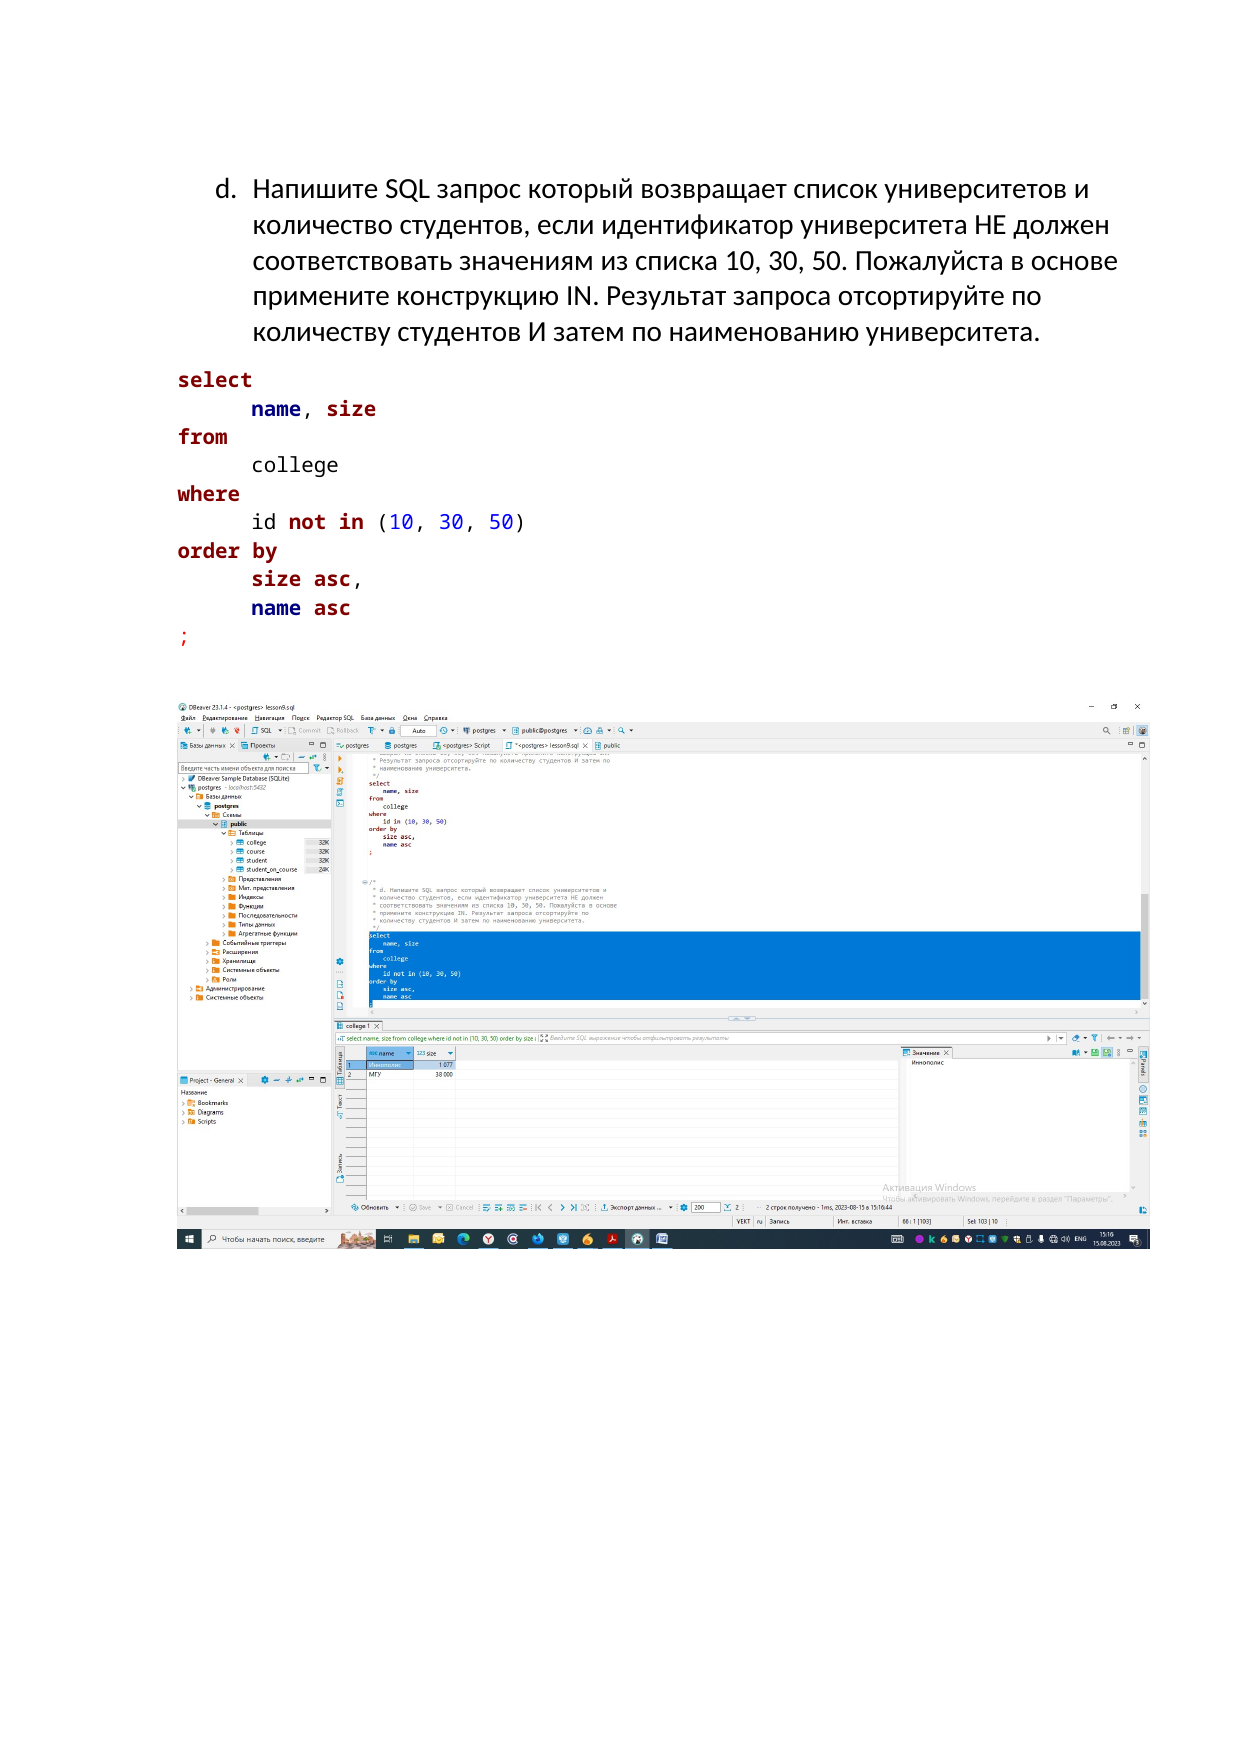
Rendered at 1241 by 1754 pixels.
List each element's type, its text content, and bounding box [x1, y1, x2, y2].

text size asc, [177, 564, 1152, 593]
text name asc [177, 593, 1152, 621]
text id not in (10, 30, 50) [177, 507, 1152, 536]
text where [177, 479, 1152, 507]
text name, size [177, 394, 1152, 422]
text from [177, 422, 1152, 451]
list Напишите SQL запрос который возвращает список университетов и количество студентов, если идентификатор университета НЕ должен соответствовать значениям из списка 10, 30, 50. Пожалуйста в основе примените конструкцию IN. Результат запроса отсортируйте по количеству студентов И затем по наименованию университета. [215, 170, 1152, 348]
text college [177, 451, 1152, 479]
text select [177, 365, 1152, 394]
picture [177, 701, 1150, 1249]
text order by [177, 536, 1152, 564]
text ; [177, 621, 1152, 649]
